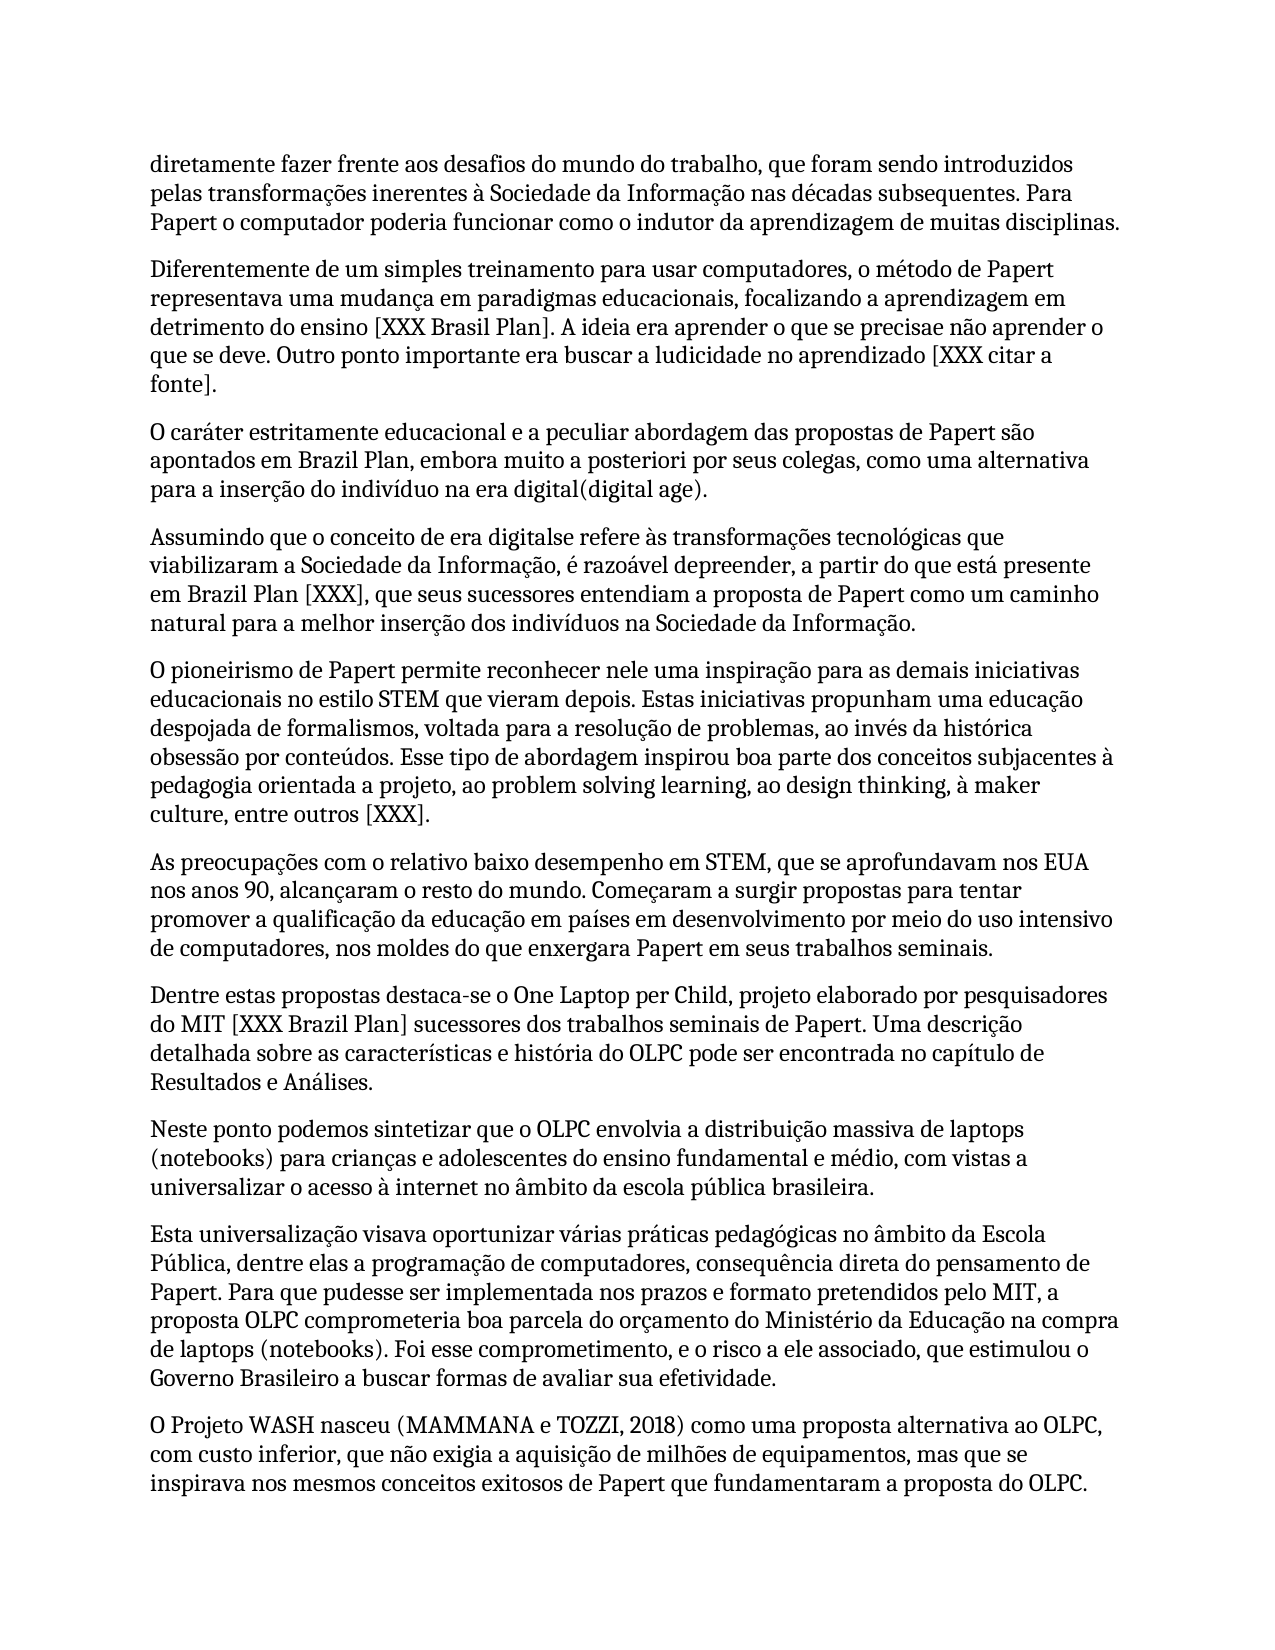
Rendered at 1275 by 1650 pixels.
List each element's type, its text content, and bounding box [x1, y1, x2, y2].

text Dentre estas propostas destaca-se o One Laptop per Child, projeto elaborado por pesquisadores do MIT [XXX Brazil Plan] sucessores dos trabalhos seminais de Papert. Uma descrição detalhada sobre as características e história do OLPC pode ser encontrada no capítulo de Resultados e Análises. [150, 981, 1125, 1096]
text As preocupações com o relativo baixo desempenho em STEM, que se aprofundavam nos EUA nos anos 90, alcançaram o resto do mundo. Começaram a surgir propostas para tentar promover a qualificação da educação em países em desenvolvimento por meio do uso intensivo de computadores, nos moldes do que enxergara Papert em seus trabalhos seminais. [150, 847, 1125, 962]
text O Projeto WASH nasceu (MAMMANA e TOZZI, 2018) como uma proposta alternativa ao OLPC, com custo inferior, que não exigia a aquisição de milhões de equipamentos, mas que se inspirava nos mesmos conceitos exitosos de Papert que fundamentaram a proposta do OLPC. [150, 1411, 1125, 1497]
text Esta universalização visava oportunizar várias práticas pedagógicas no âmbito da Escola Pública, dentre elas a programação de computadores, consequência direta do pensamento de Papert. Para que pudesse ser implementada nos prazos e formato pretendidos pelo MIT, a proposta OLPC comprometeria boa parcela do orçamento do Ministério da Educação na compra de laptops (notebooks). Foi esse comprometimento, e o risco a ele associado, que estimulou o Governo Brasileiro a buscar formas de avaliar sua efetividade. [150, 1220, 1125, 1392]
text Assumindo que o conceito de era digitalse refere às transformações tecnológicas que viabilizaram a Sociedade da Informação, é razoável depreender, a partir do que está presente em Brazil Plan [XXX], que seus sucessores entendiam a proposta de Papert como um caminho natural para a melhor inserção dos indivíduos na Sociedade da Informação. [150, 522, 1125, 637]
text O pioneirismo de Papert permite reconhecer nele uma inspiração para as demais iniciativas educacionais no estilo STEM que vieram depois. Estas iniciativas propunham uma educação despojada de formalismos, voltada para a resolução de problemas, ao invés da histórica obsessão por conteúdos. Esse tipo de abordagem inspirou boa parte dos conceitos subjacentes à pedagogia orientada a projeto, ao problem solving learning, ao design thinking, à maker culture, entre outros [XXX]. [150, 656, 1125, 829]
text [150, 150, 1125, 236]
text Neste ponto podemos sintetizar que o OLPC envolvia a distribuição massiva de laptops (notebooks) para crianças e adolescentes do ensino fundamental e médio, com vistas a universalizar o acesso à internet no âmbito da escola pública brasileira. [150, 1115, 1125, 1201]
text Diferentemente de um simples treinamento para usar computadores, o método de Papert representava uma mudança em paradigmas educacionais, focalizando a aprendizagem em detrimento do ensino [XXX Brasil Plan]. A ideia era aprender o que se precisae não aprender o que se deve. Outro ponto importante era buscar a ludicidade no aprendizado [XXX citar a fonte]. [150, 255, 1125, 399]
text O caráter estritamente educacional e a peculiar abordagem das propostas de Papert são apontados em Brazil Plan, embora muito a posteriori por seus colegas, como uma alternativa para a inserção do indivíduo na era digital(digital age). [150, 417, 1125, 504]
